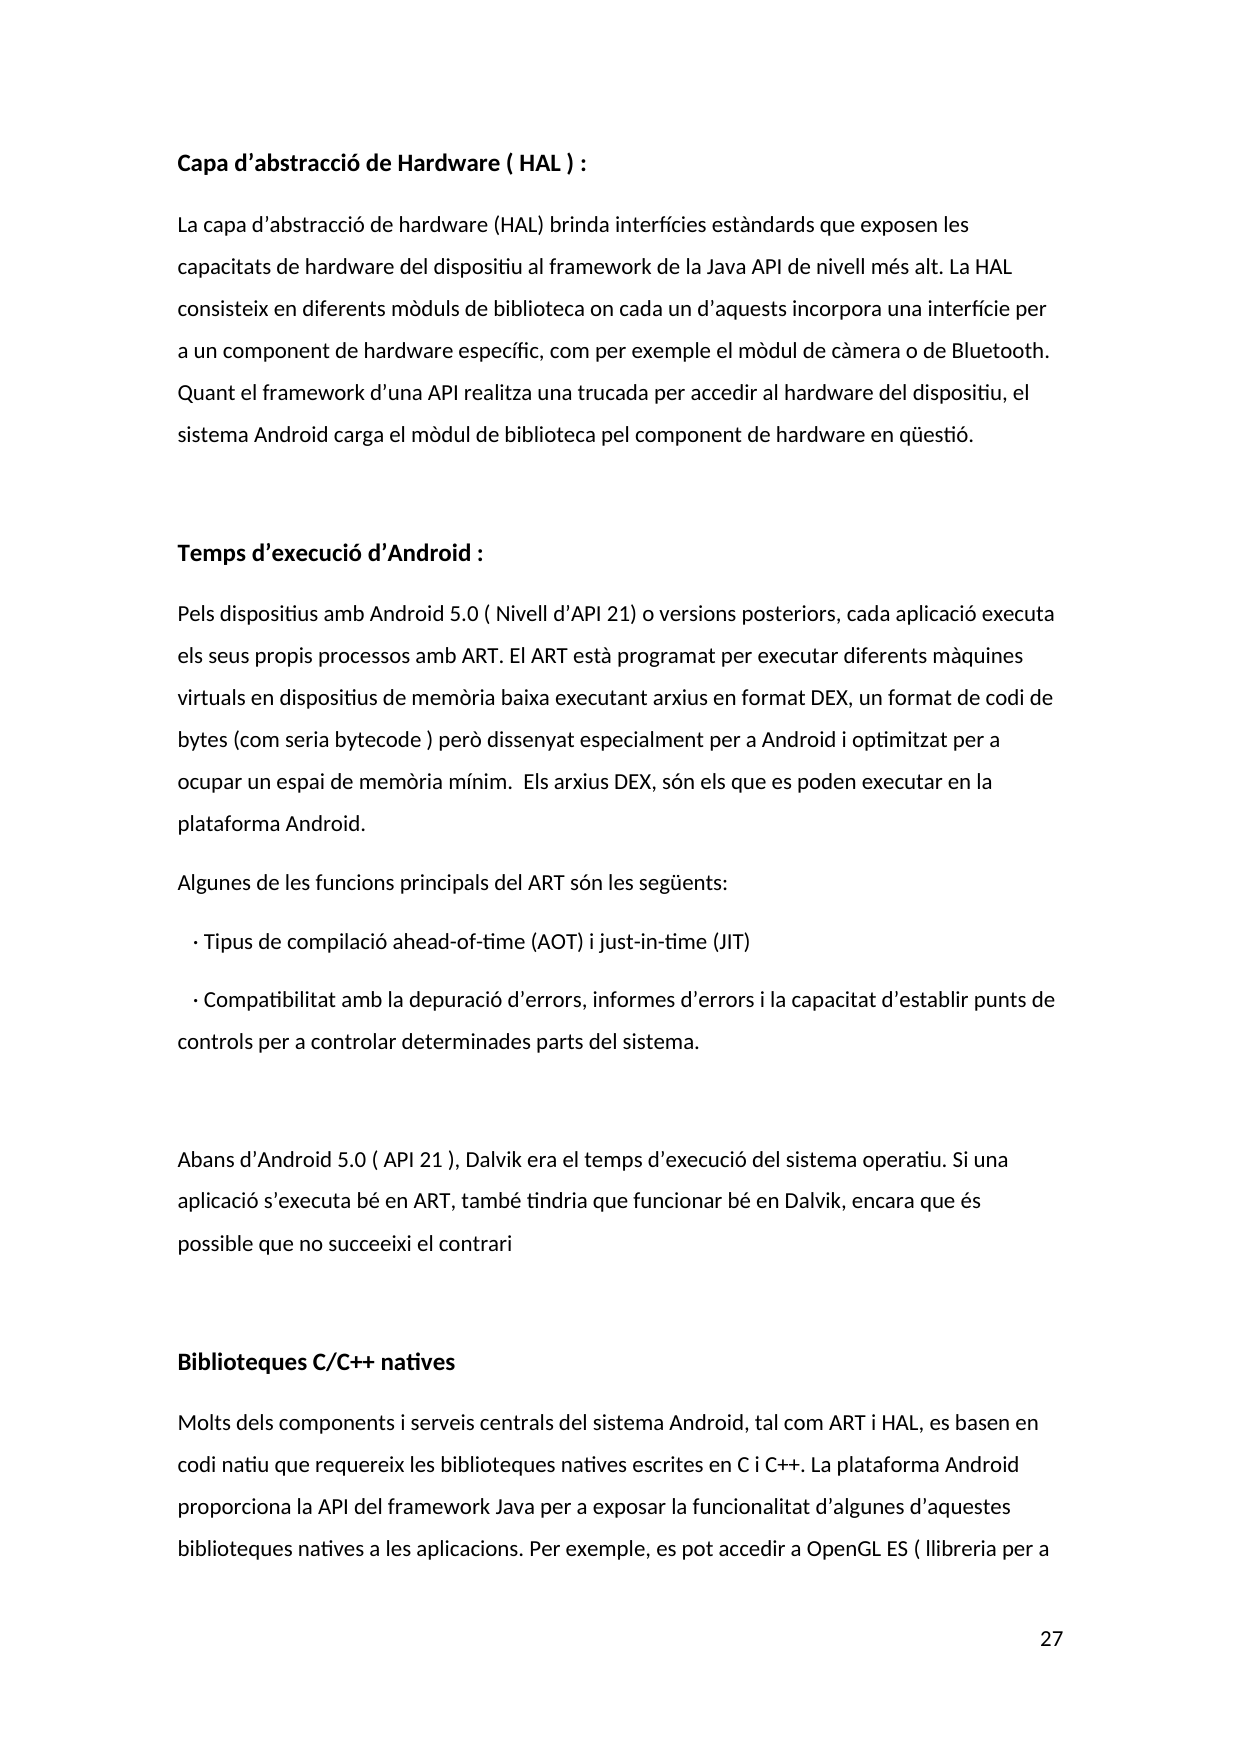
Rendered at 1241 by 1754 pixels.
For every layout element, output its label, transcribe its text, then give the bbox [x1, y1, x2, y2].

text Capa d’abstracció de Hardware ( HAL ) : [177, 148, 1063, 178]
text Algunes de les funcions principals del ART són les següents: [177, 868, 1063, 896]
text Temps d’execució d’Android : [177, 537, 1063, 568]
text Abans d’Android 5.0 ( API 21 ), Dalvik era el temps d’execució del sistema operatiu. Si una aplicació s’executa bé en ART, també tindria que funcionar bé en Dalvik, encara que és possible que no succeeixi el contrari [177, 1145, 1063, 1257]
text · Tipus de compilació ahead-of-time (AOT) i just-in-time (JIT) [177, 927, 1063, 955]
text Pels dispositius amb Android 5.0 ( Nivell d’API 21) o versions posteriors, cada aplicació executa els seus propis processos amb ART. El ART està programat per executar diferents màquines virtuals en dispositius de memòria baixa executant arxius en format DEX, un format de codi de bytes (com seria bytecode ) però dissenyat especialment per a Android i optimitzat per a ocupar un espai de memòria mínim. Els arxius DEX, són els que es poden executar en la plataforma Android. [177, 599, 1063, 837]
text La capa d’abstracció de hardware (HAL) brinda interfícies estàndards que exposen les capacitats de hardware del dispositiu al framework de la Java API de nivell més alt. La HAL consisteix en diferents mòduls de biblioteca on cada un d’aquests incorpora una interfície per a un component de hardware específic, com per exemple el mòdul de càmera o de Bluetooth. Quant el framework d’una API realitza una trucada per accedir al hardware del dispositiu, el sistema Android carga el mòdul de biblioteca pel component de hardware en qüestió. [177, 210, 1063, 448]
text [177, 1408, 1063, 1562]
text · Compatibilitat amb la depuració d’errors, informes d’errors i la capacitat d’establir punts de controls per a controlar determinades parts del sistema. [177, 985, 1063, 1055]
text Biblioteques C/C++ natives [177, 1346, 1063, 1376]
